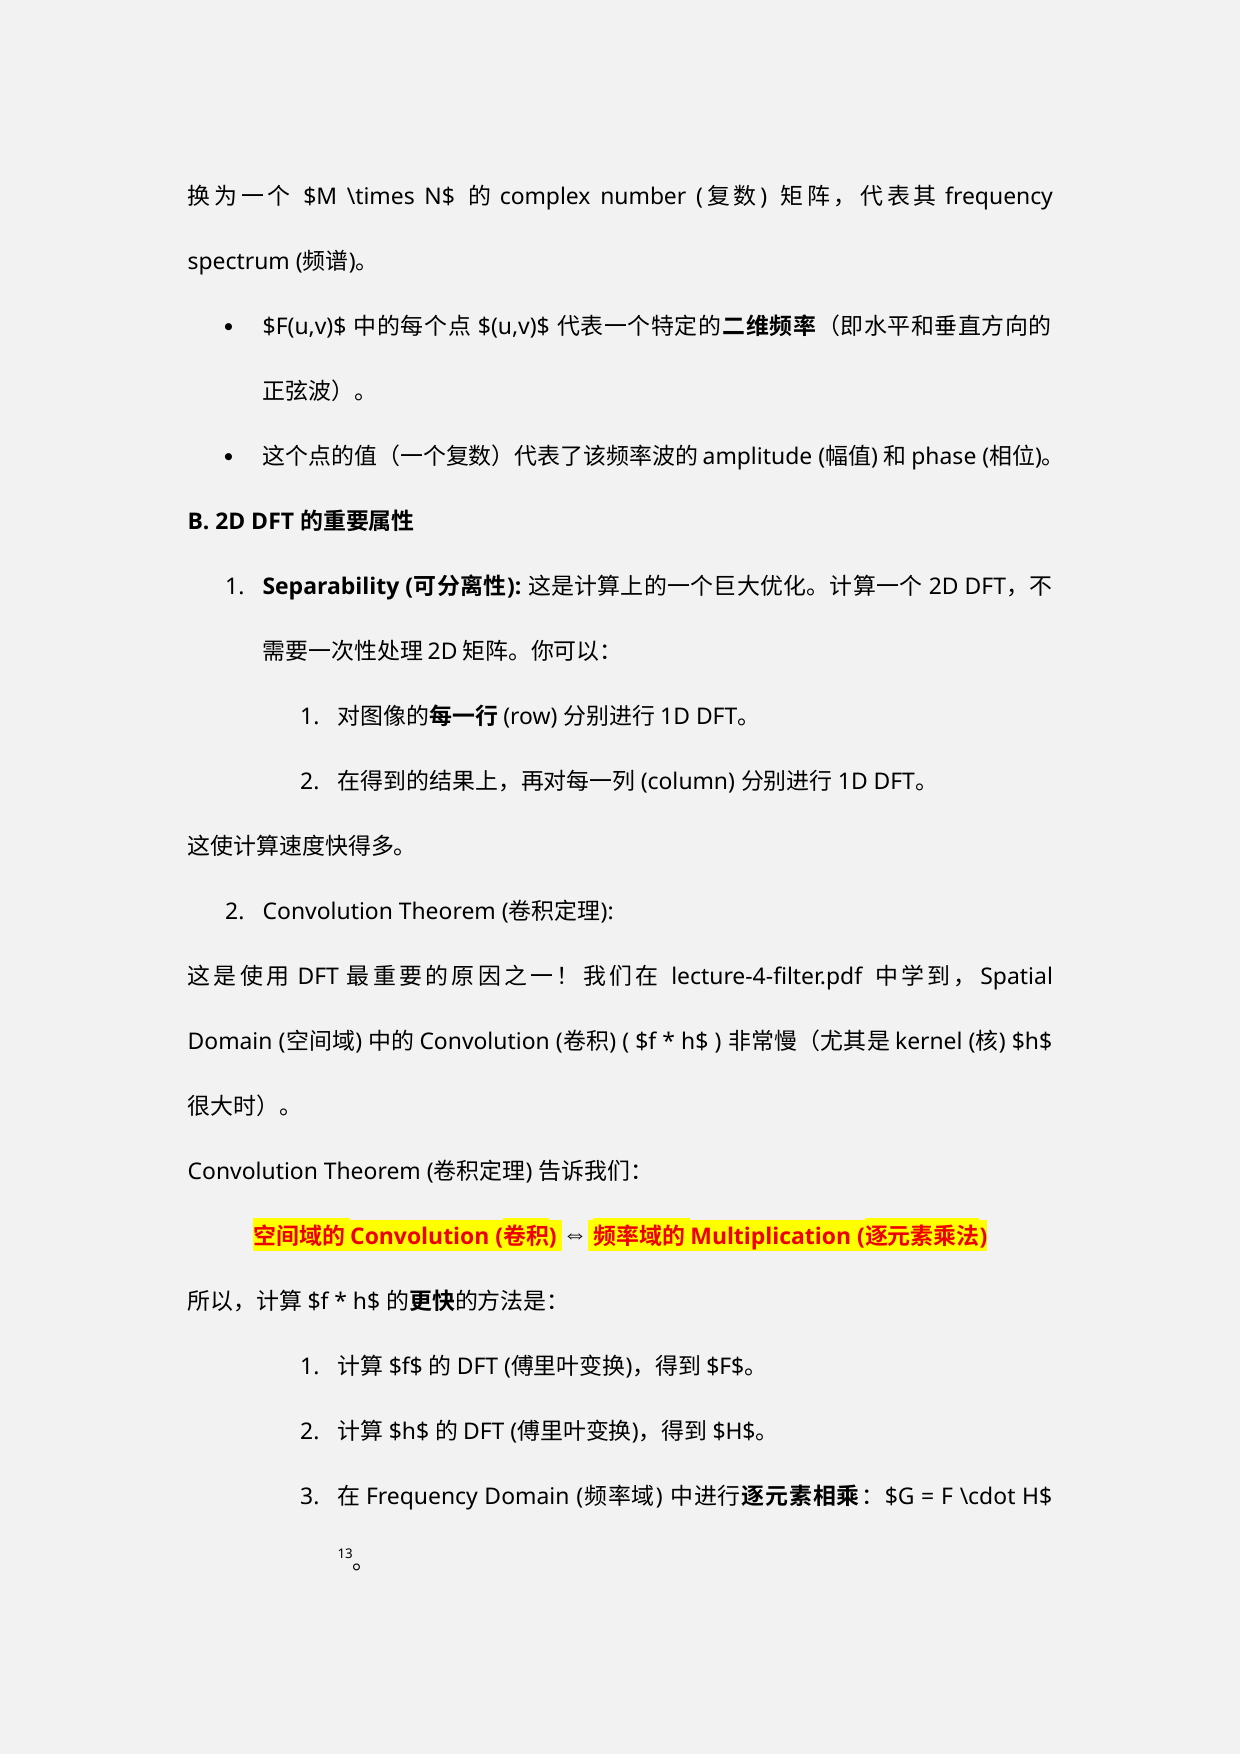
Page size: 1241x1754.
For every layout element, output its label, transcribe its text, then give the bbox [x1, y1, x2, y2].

list 计算 $h$ 的 DFT (傅里叶变换)，得到 $H$。 [300, 1397, 1053, 1462]
text B. 2D DFT 的重要属性 [187, 487, 1053, 552]
text 空间域的 Convolution (卷积) 频率域的 Multiplication (逐元素乘法) [187, 1202, 1053, 1267]
list 对图像的每一行 (row) 分别进行 1D DFT。 [300, 682, 1053, 747]
text Convolution Theorem (卷积定理) 告诉我们： [187, 1137, 1053, 1202]
text 所以，计算 $f * h$ 的更快的方法是： [187, 1267, 1053, 1332]
list 计算 $f$ 的 DFT (傅里叶变换)，得到 $F$。 [300, 1332, 1053, 1397]
list Convolution Theorem (卷积定理): [225, 877, 1053, 942]
text 这使计算速度快得多。 [187, 812, 1053, 877]
list $F(u,v)$ 中的每个点 $(u,v)$ 代表一个特定的二维频率（即水平和垂直方向的正弦波）。 [225, 292, 1053, 422]
list 这个点的值（一个复数）代表了该频率波的amplitude (幅值) 和phase (相位)。 [225, 422, 1053, 487]
text 这是使用DFT最重要的原因之一！我们在 lecture-4-filter.pdf 中学到，Spatial Domain (空间域) 中的Convolution (卷积) ( $f * h$ ) 非常慢（尤其是kernel (核) $h$ 很大时）。 [187, 942, 1053, 1137]
list 在得到的结果上，再对每一列 (column) 分别进行 1D DFT。 [300, 747, 1053, 812]
list Separability (可分离性): 这是计算上的一个巨大优化。计算一个2D DFT，不需要一次性处理2D矩阵。你可以： [225, 552, 1053, 682]
list 在Frequency Domain (频率域) 中进行逐元素相乘：$G = F \cdot H$ 13。 [300, 1462, 1053, 1592]
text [187, 162, 1053, 292]
